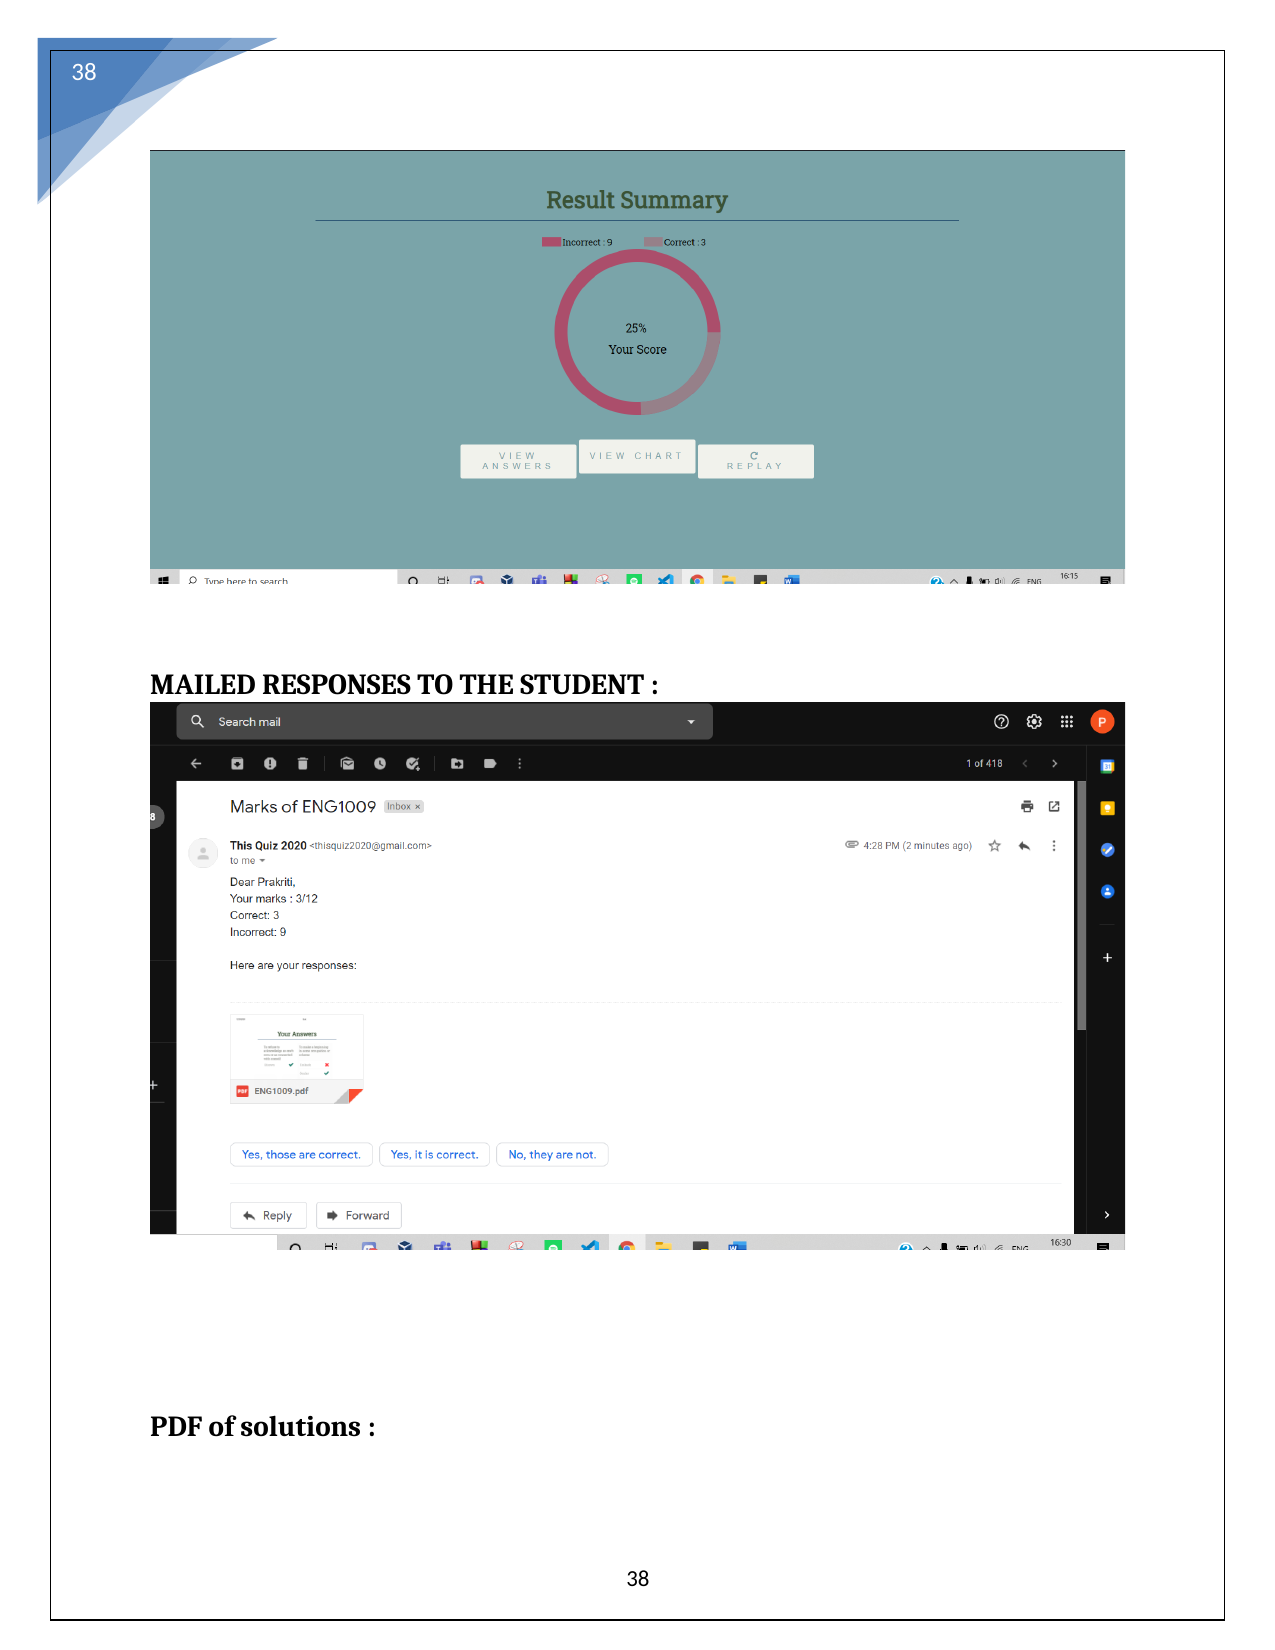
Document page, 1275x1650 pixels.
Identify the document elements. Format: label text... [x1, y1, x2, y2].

picture [150, 702, 1125, 1250]
picture [37, 37, 279, 206]
title PDF of solutions : [150, 1410, 1125, 1443]
title MAILED RESPONSES TO THE STUDENT : [150, 668, 1125, 702]
picture [51, 51, 1125, 584]
